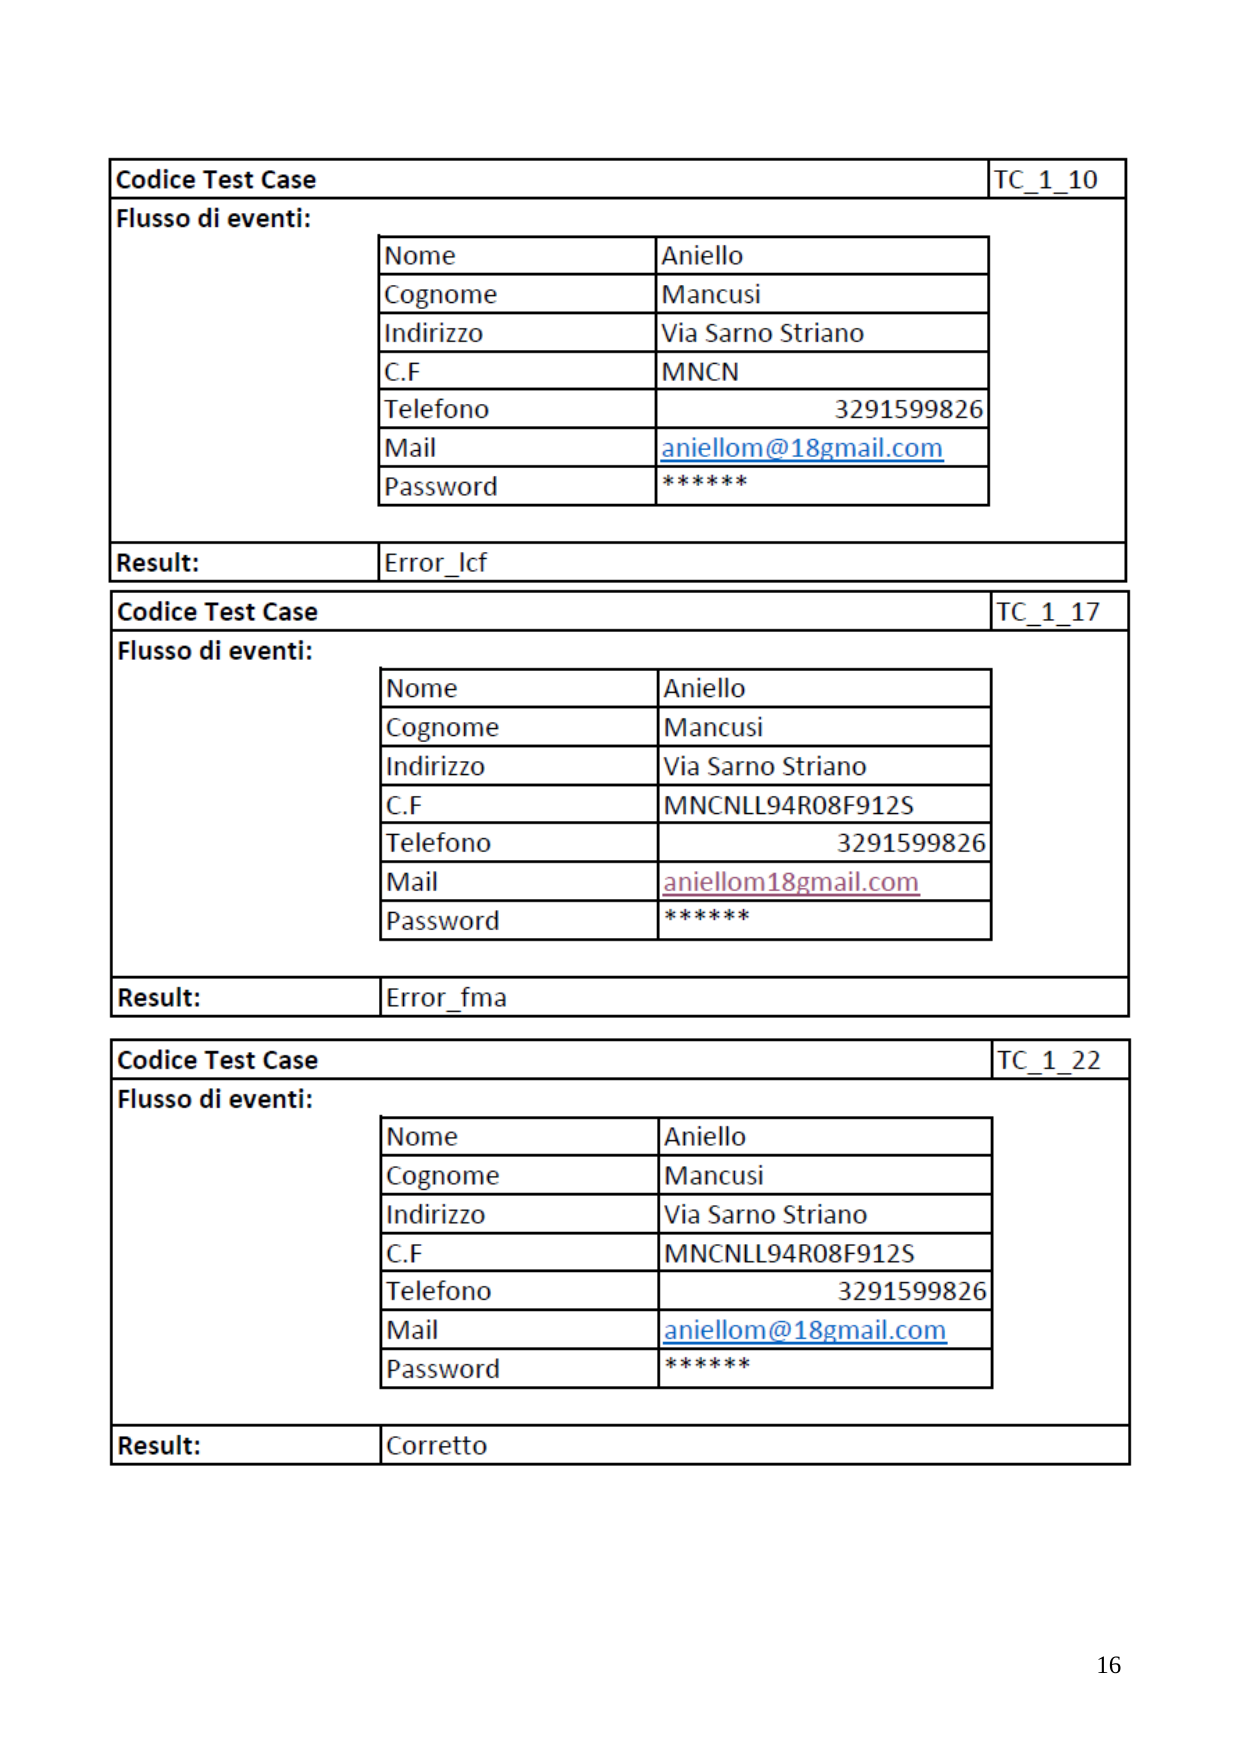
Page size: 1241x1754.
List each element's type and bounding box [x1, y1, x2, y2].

picture [106, 154, 1133, 1022]
picture [106, 1034, 1134, 1470]
